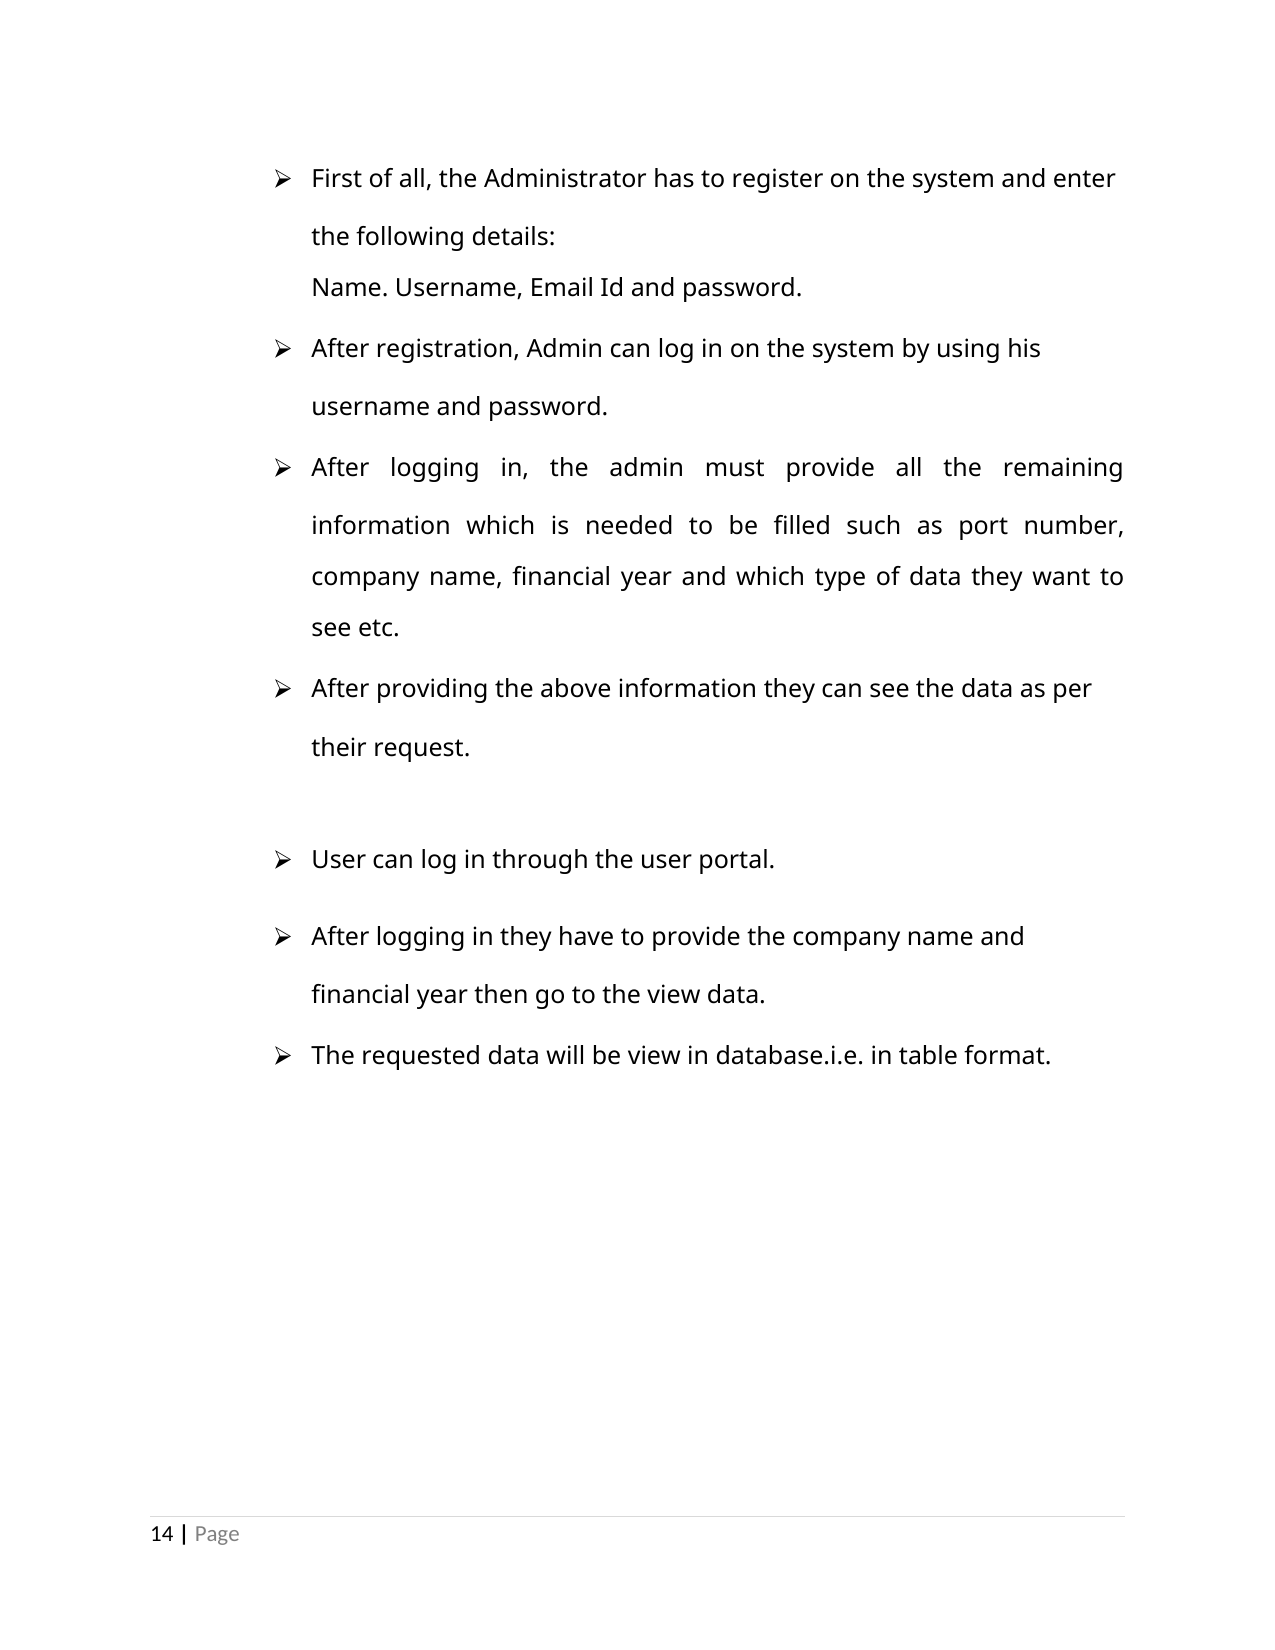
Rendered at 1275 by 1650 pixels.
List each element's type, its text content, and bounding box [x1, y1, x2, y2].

list After logging in, the admin must provide all the remaining information which is needed to be filled such as port number, company name, financial year and which type of data they want to see etc. [274, 439, 1125, 644]
list After logging in they have to provide the company name and financial year then go to the view data. [274, 908, 1125, 1010]
list First of all, the Administrator has to register on the system and enter the following details: [274, 150, 1125, 252]
text Name. Username, Email Id and password. [311, 269, 1125, 303]
list After providing the above information they can see the data as per their request. [274, 661, 1125, 763]
list After registration, Admin can log in on the system by using his username and password. [274, 320, 1125, 423]
list User can log in through the user portal. [274, 831, 1125, 882]
list The requested data will be view in database.i.e. in table format. [274, 1027, 1125, 1079]
